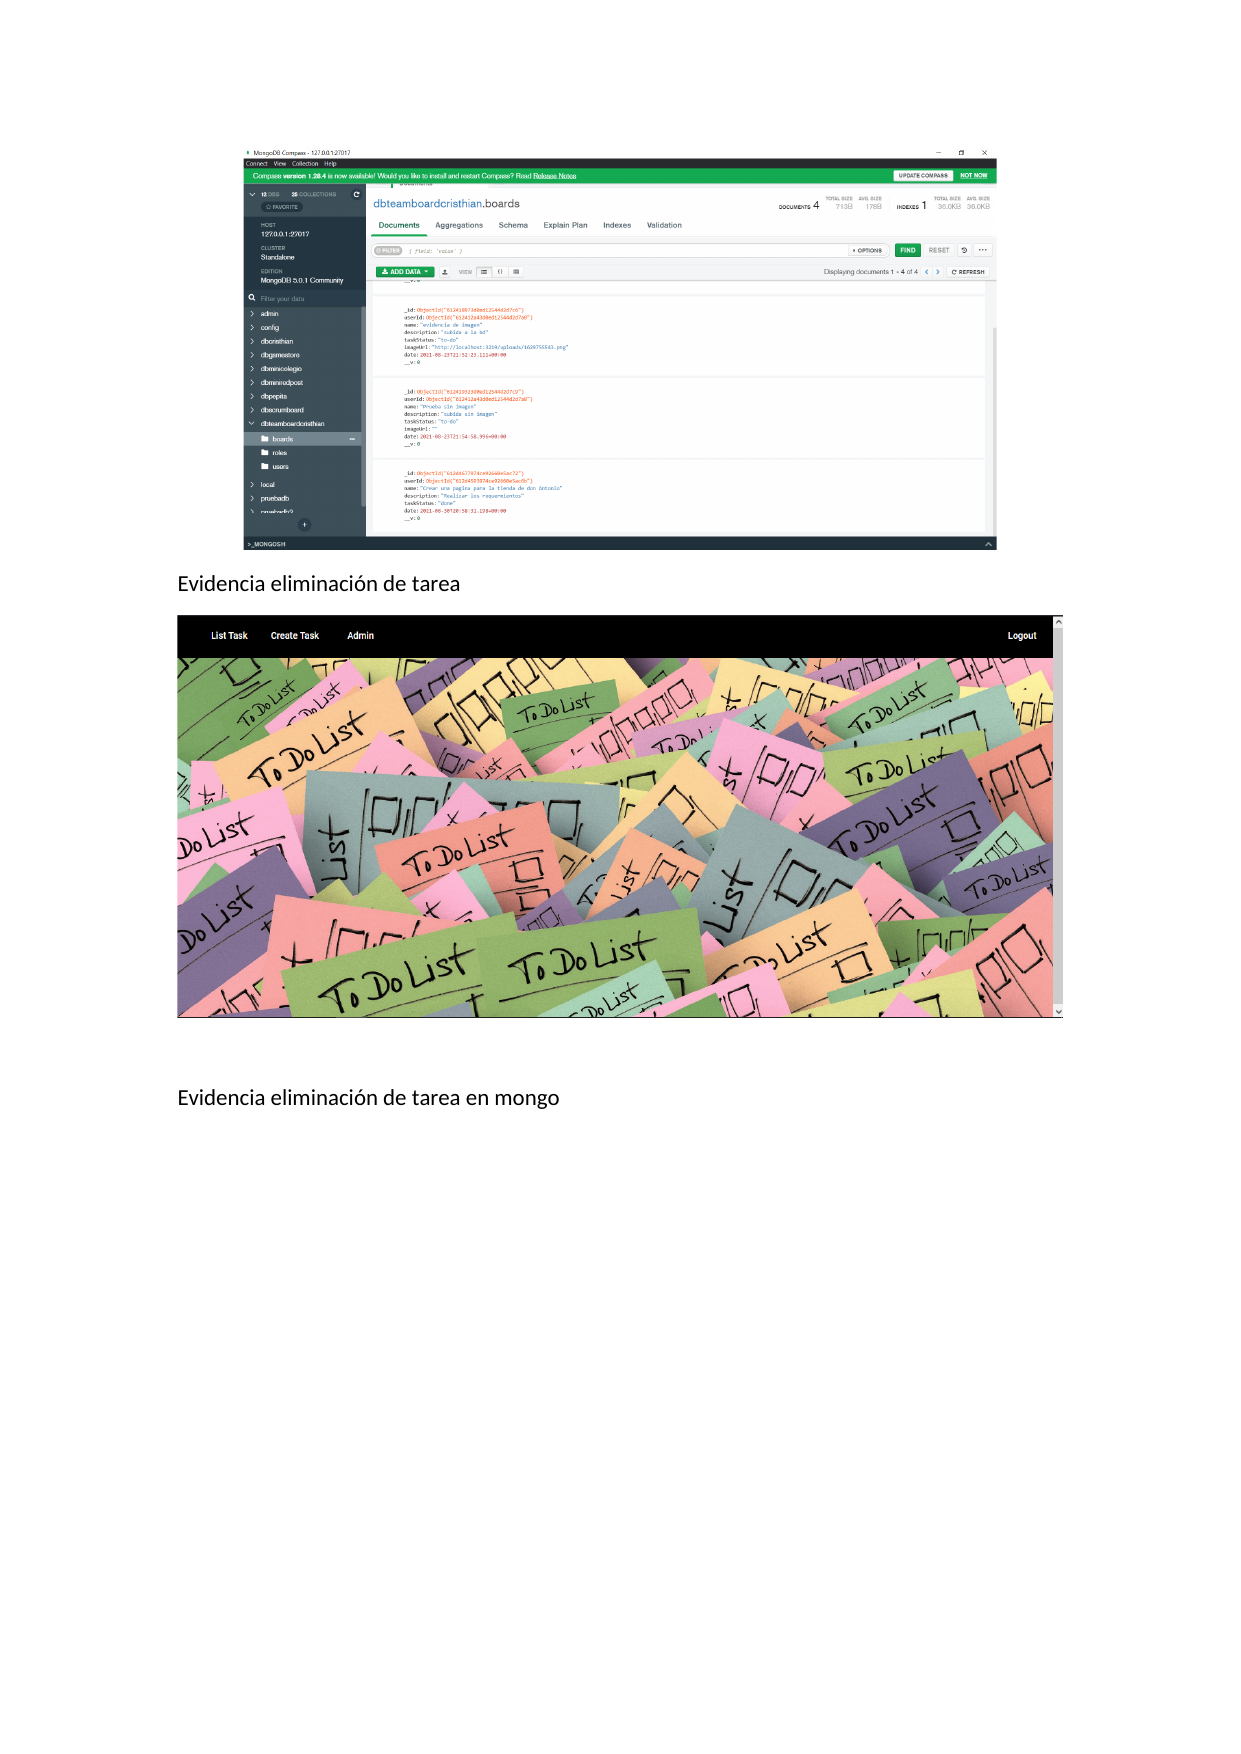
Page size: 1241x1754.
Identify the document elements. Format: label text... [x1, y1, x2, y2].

text Evidencia eliminación de tarea en mongo [177, 1083, 1063, 1111]
picture [177, 615, 1063, 1018]
text Evidencia eliminación de tarea [177, 569, 1063, 597]
picture [243, 147, 997, 550]
